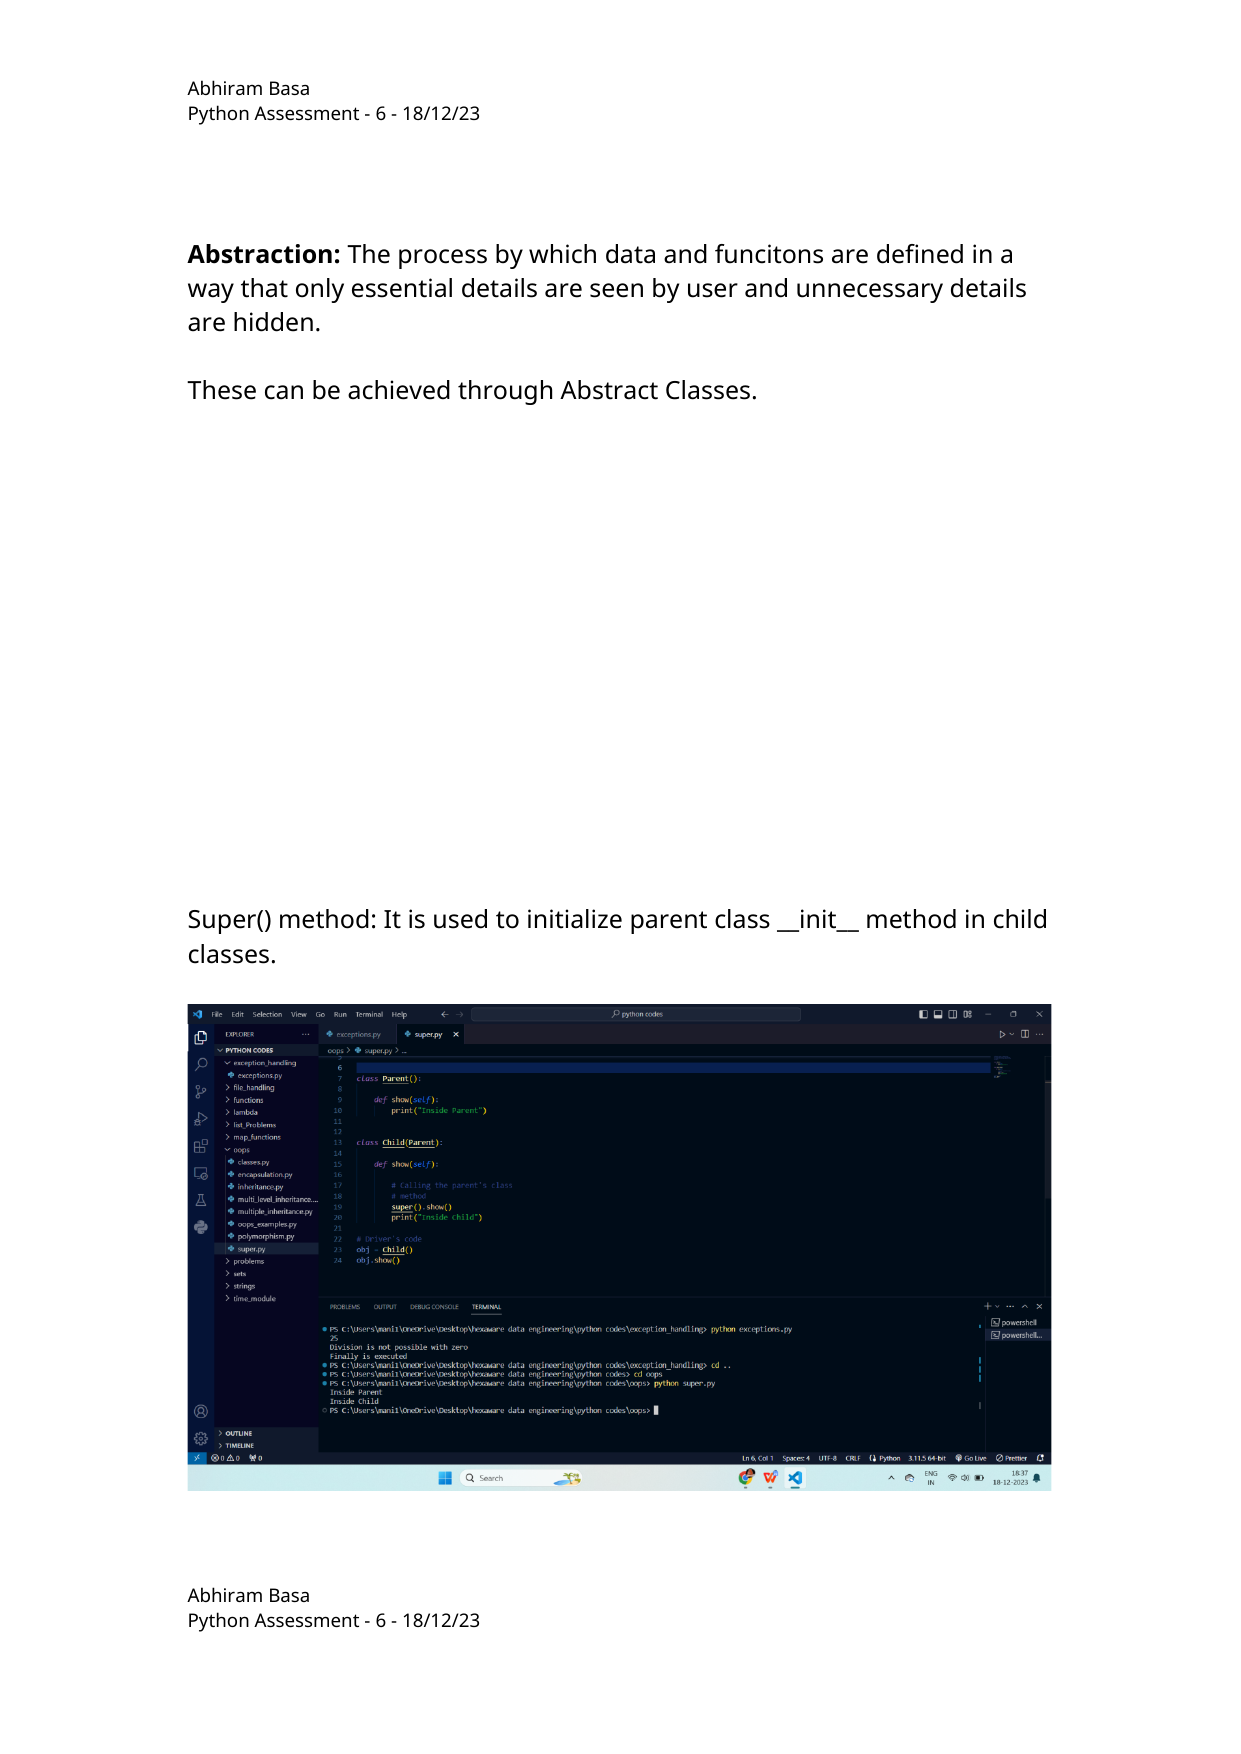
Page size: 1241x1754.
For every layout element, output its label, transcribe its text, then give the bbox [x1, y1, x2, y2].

text Super() method: It is used to initialize parent class __init__ method in child classes. [187, 902, 1053, 970]
picture [187, 1004, 1052, 1491]
text Abstraction: The process by which data and funcitons are defined in a way that only essential details are seen by user and unnecessary details are hidden. [187, 236, 1053, 339]
text These can be achieved through Abstract Classes. [187, 373, 1053, 407]
